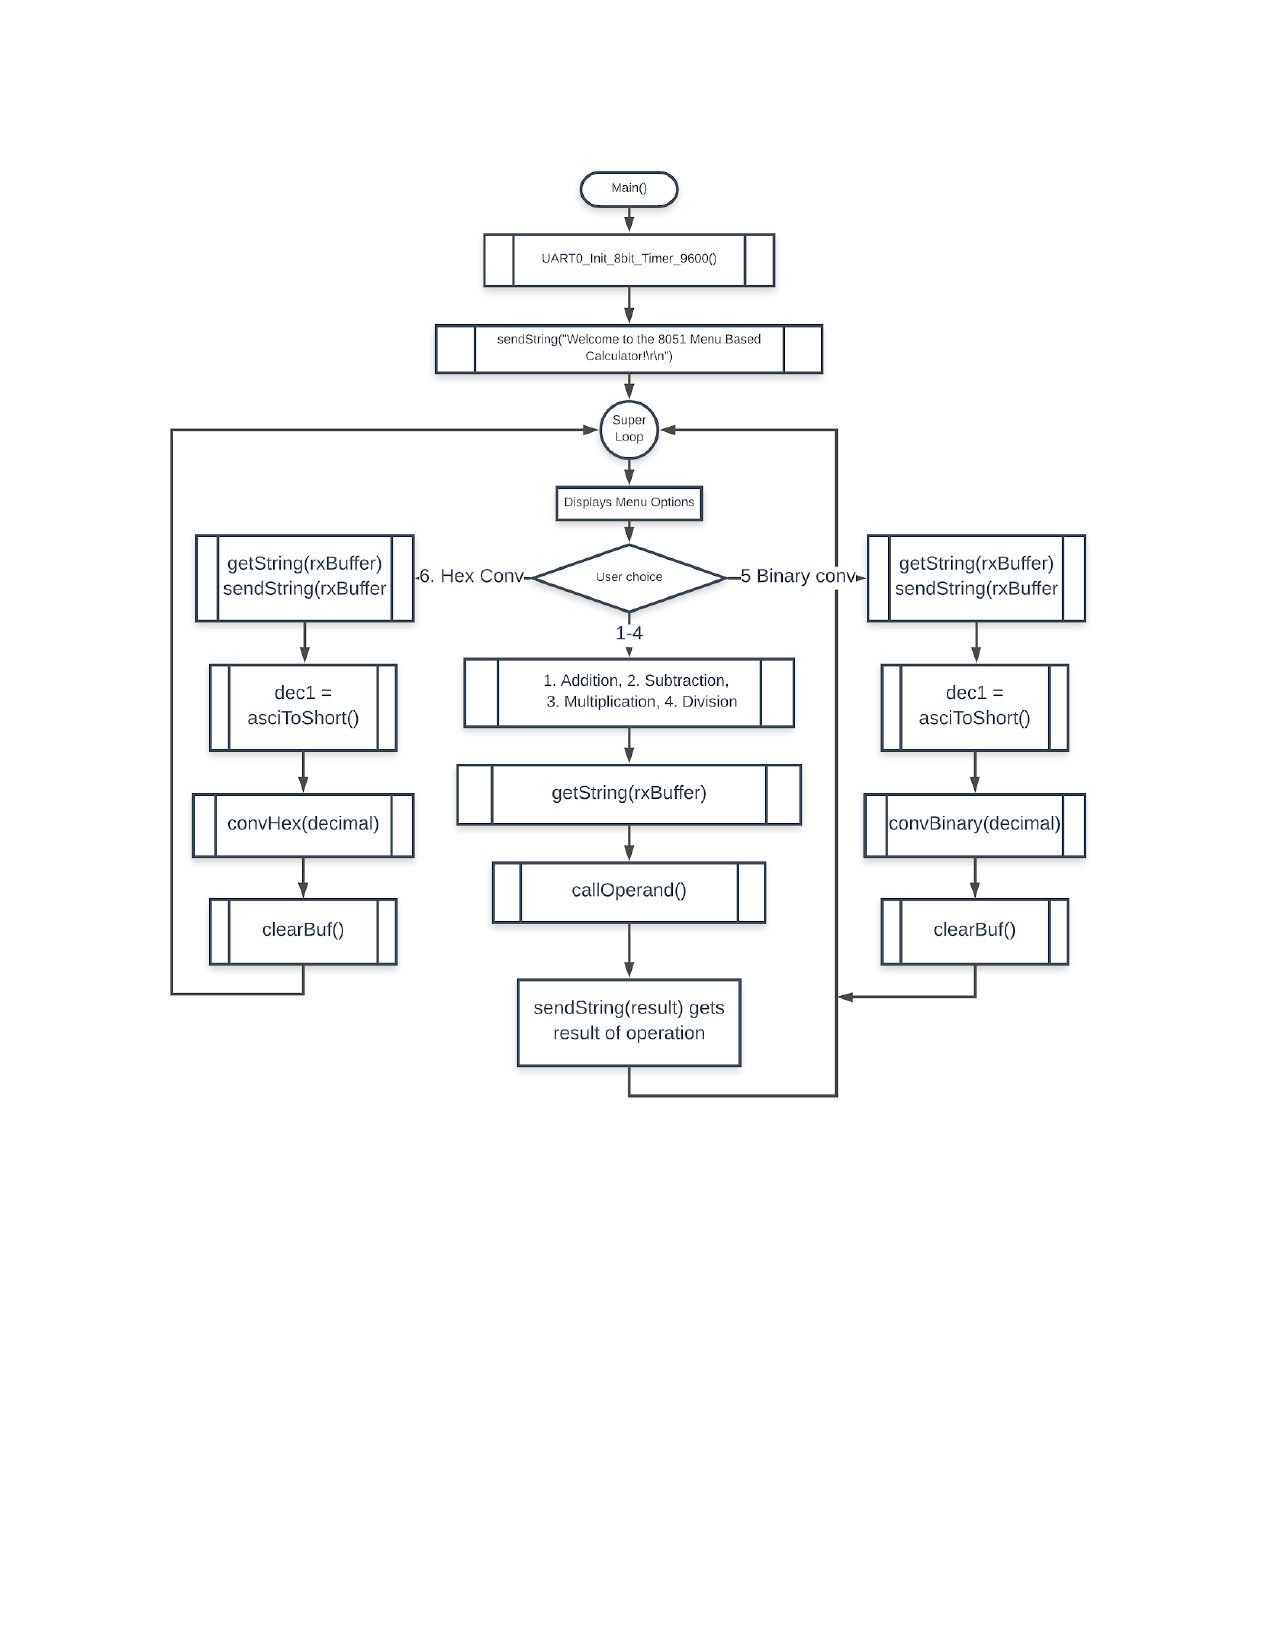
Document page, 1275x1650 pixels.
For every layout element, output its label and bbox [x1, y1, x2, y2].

picture [150, 150, 1125, 1409]
